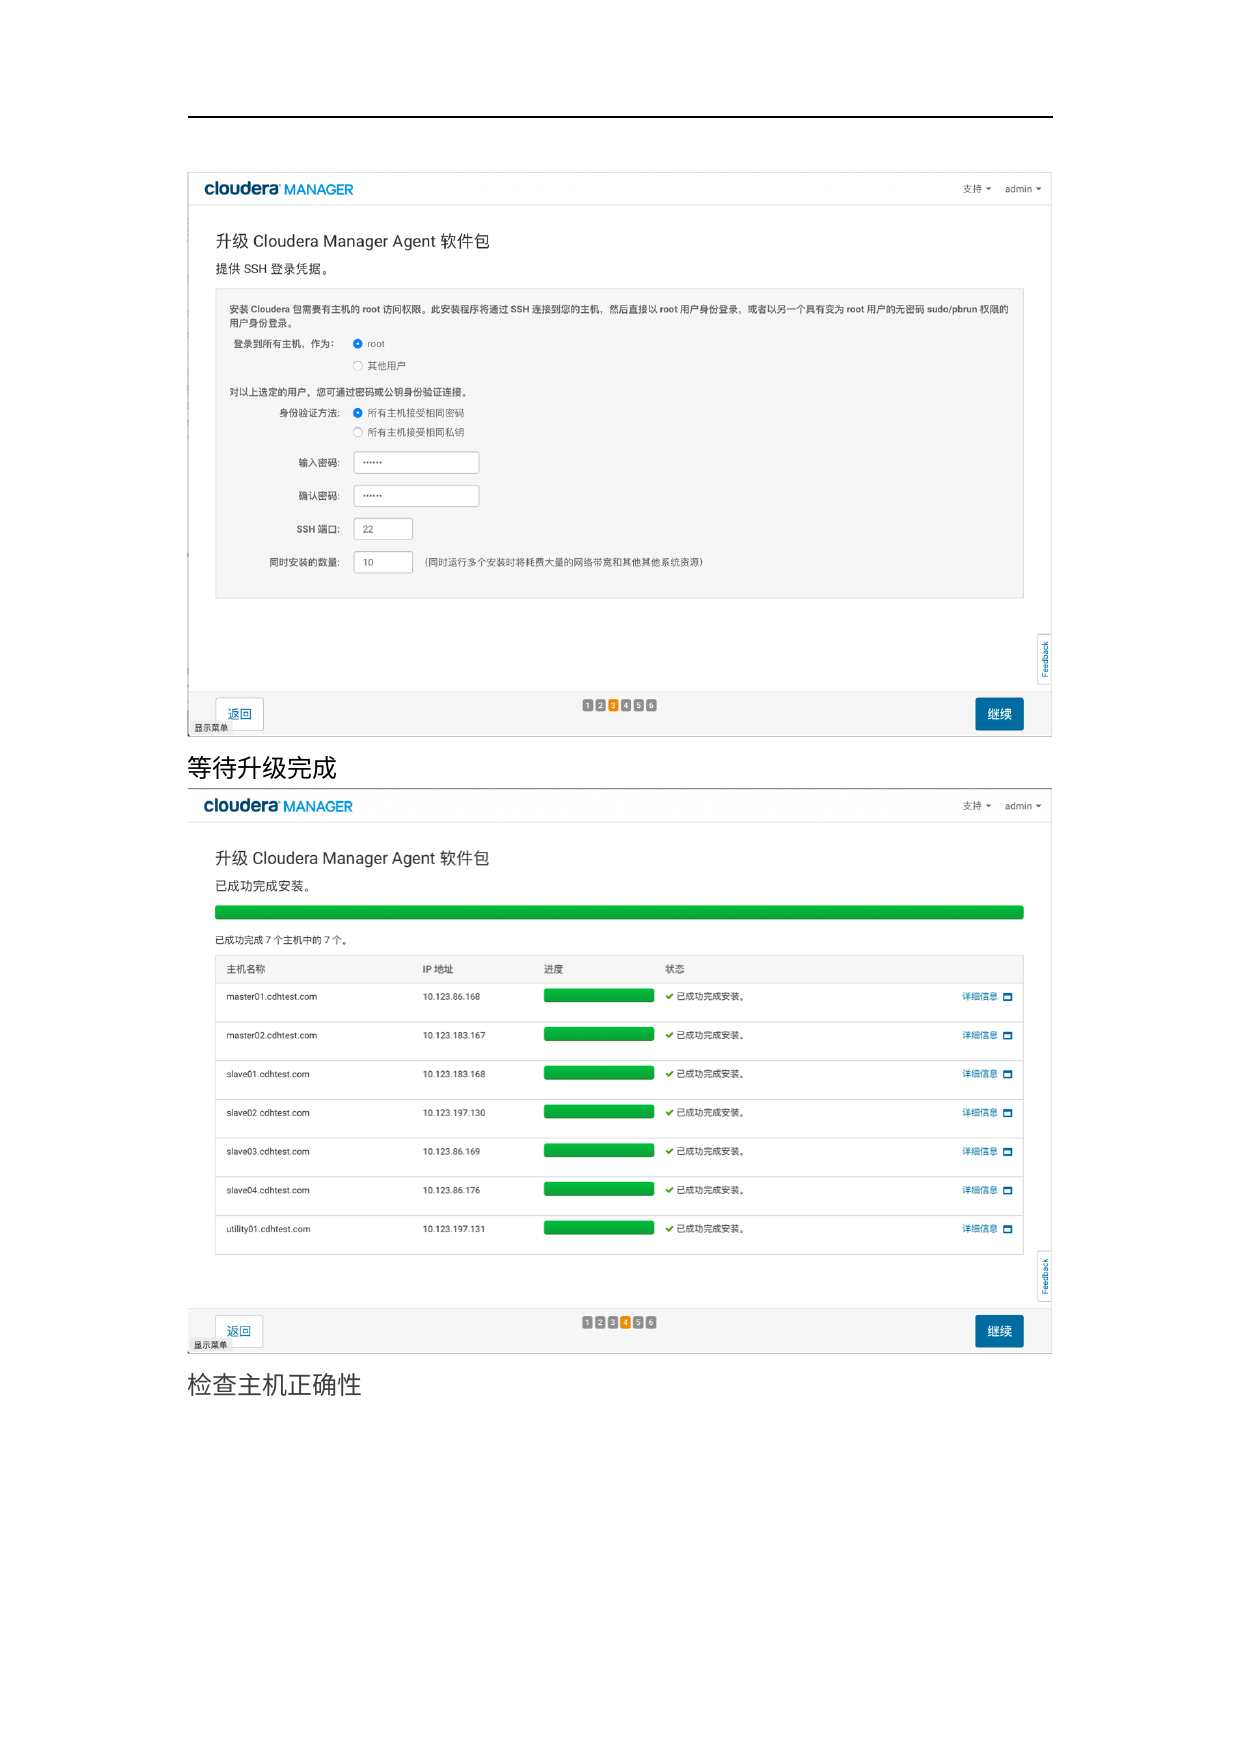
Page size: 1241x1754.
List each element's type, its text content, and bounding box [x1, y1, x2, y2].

text 等待升级完成 [187, 745, 1053, 788]
text 检查主机正确性 [187, 1362, 1053, 1406]
